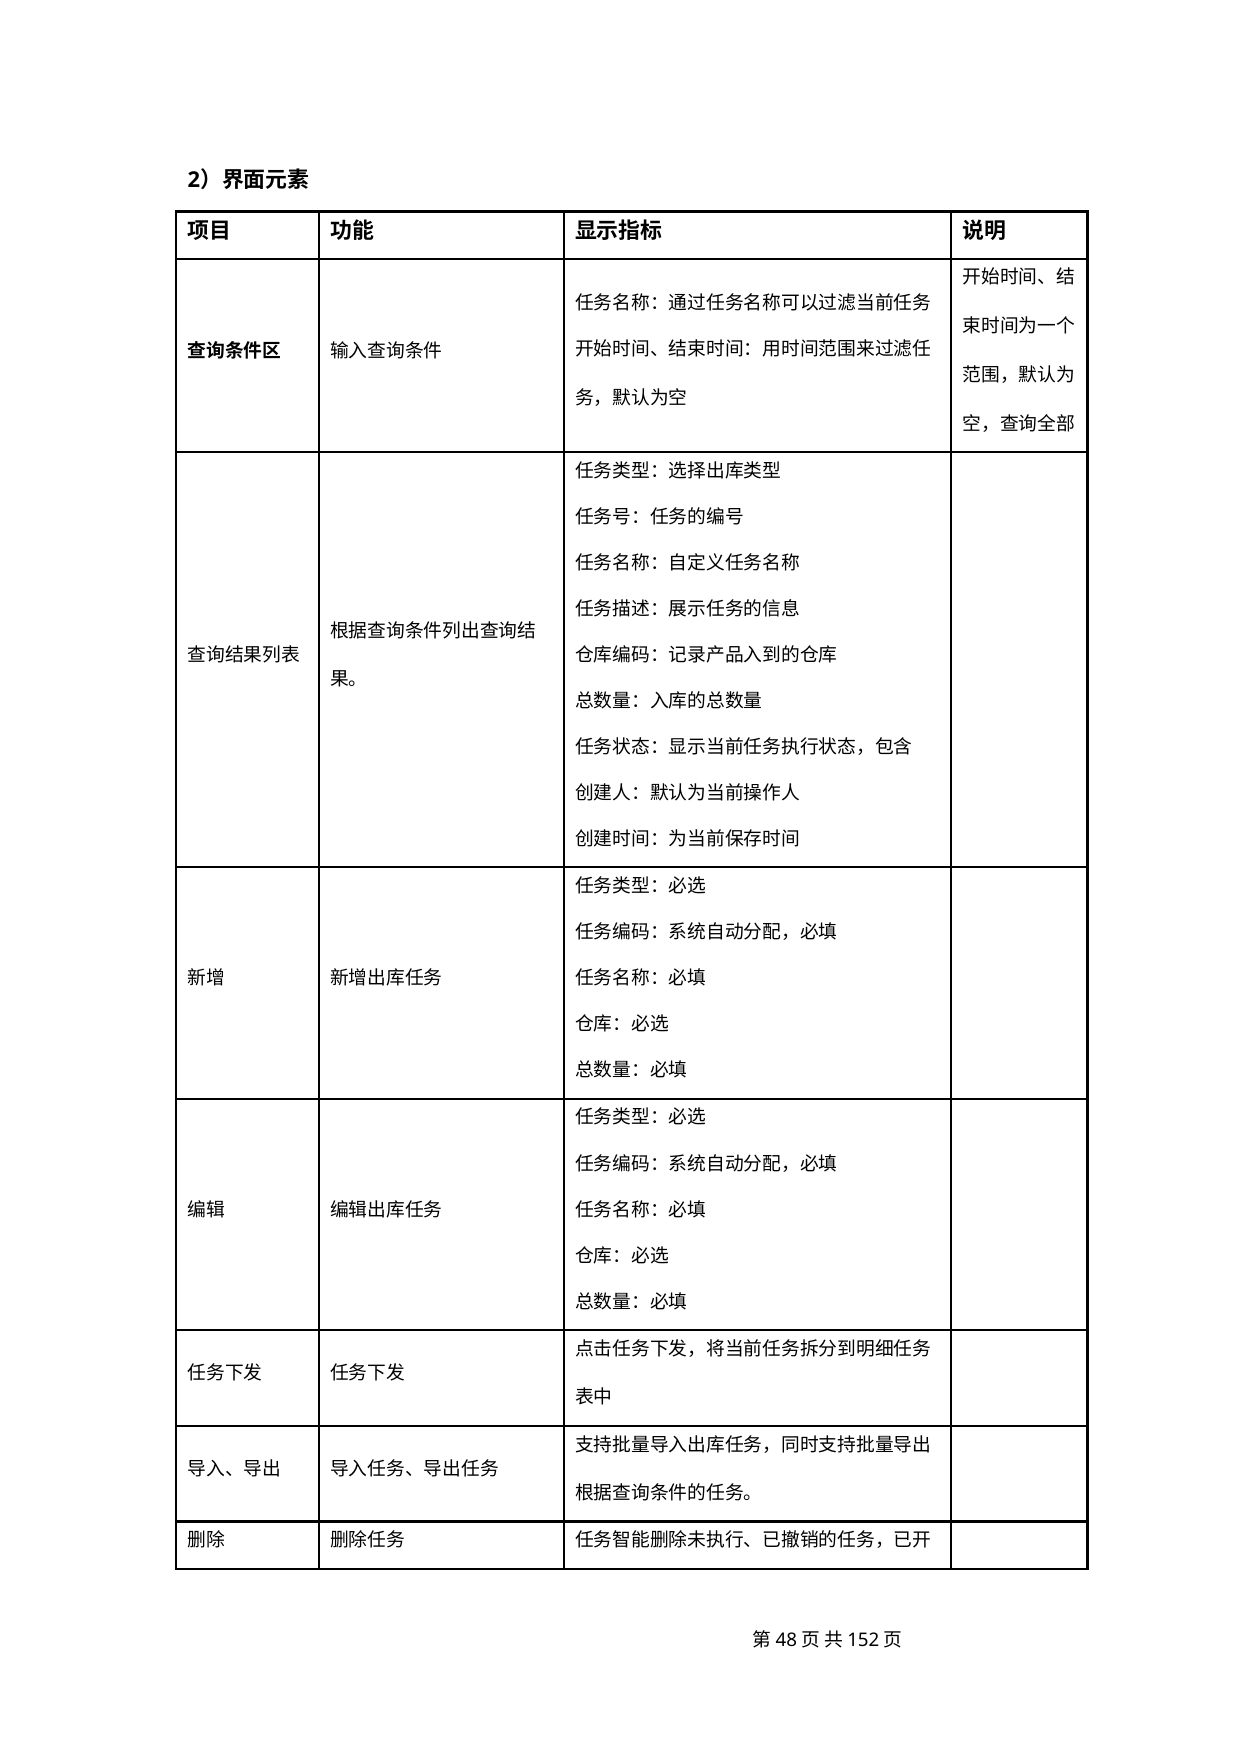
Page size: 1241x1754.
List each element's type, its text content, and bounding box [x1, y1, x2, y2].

table_cell 支持批量导入出库任务，同时支持批量导出根据查询条件的任务。 [565, 1427, 950, 1520]
table_cell 编辑 [177, 1100, 318, 1329]
table_cell [952, 453, 1086, 866]
table_cell 查询条件区 [177, 260, 318, 451]
table_header 说明 [952, 213, 1086, 257]
table_header 功能 [320, 213, 563, 257]
table_cell 新增 [177, 868, 318, 1097]
table_cell 任务类型：选择出库类型 任务号：任务的编号 任务名称：自定义任务名称 任务描述：展示任务的信息 仓库编码：记录产品入到的仓库 总数量：入库的总数量 任务状态：显示当前任务执行状态，包含 创建人：默认为当前操作人 创建时间：为当前保存时间 [565, 453, 950, 866]
table_cell 任务名称：通过任务名称可以过滤当前任务 开始时间、结束时间：用时间范围来过滤任务，默认为空 [565, 260, 950, 451]
table_cell [952, 1100, 1086, 1329]
table_cell [952, 1427, 1086, 1520]
table_header 显示指标 [565, 213, 950, 257]
table_cell 开始时间、结束时间为一个范围，默认为空，查询全部 [952, 260, 1086, 451]
table_cell 任务类型：必选 任务编码：系统自动分配，必填 任务名称：必填 仓库：必选 总数量：必填 [565, 868, 950, 1097]
table_cell 任务下发 [177, 1331, 318, 1424]
table_cell 根据查询条件列出查询结果。 [320, 453, 563, 866]
table_cell 导入、导出 [177, 1427, 318, 1520]
table_cell 删除任务 [320, 1523, 563, 1567]
table_cell [952, 1331, 1086, 1424]
table_cell 查询结果列表 [177, 453, 318, 866]
text 2）界面元素 [187, 162, 1053, 194]
table_cell [952, 868, 1086, 1097]
table_cell 导入任务、导出任务 [320, 1427, 563, 1520]
table_cell 新增出库任务 [320, 868, 563, 1097]
table_cell [952, 1523, 1086, 1567]
table_header 项目 [177, 213, 318, 257]
table_cell 任务下发 [320, 1331, 563, 1424]
table_cell 输入查询条件 [320, 260, 563, 451]
table_cell 删除 [177, 1523, 318, 1567]
table_cell 点击任务下发，将当前任务拆分到明细任务表中 [565, 1331, 950, 1424]
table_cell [565, 1523, 950, 1567]
table_cell 编辑出库任务 [320, 1100, 563, 1329]
table_cell 任务类型：必选 任务编码：系统自动分配，必填 任务名称：必填 仓库：必选 总数量：必填 [565, 1100, 950, 1329]
